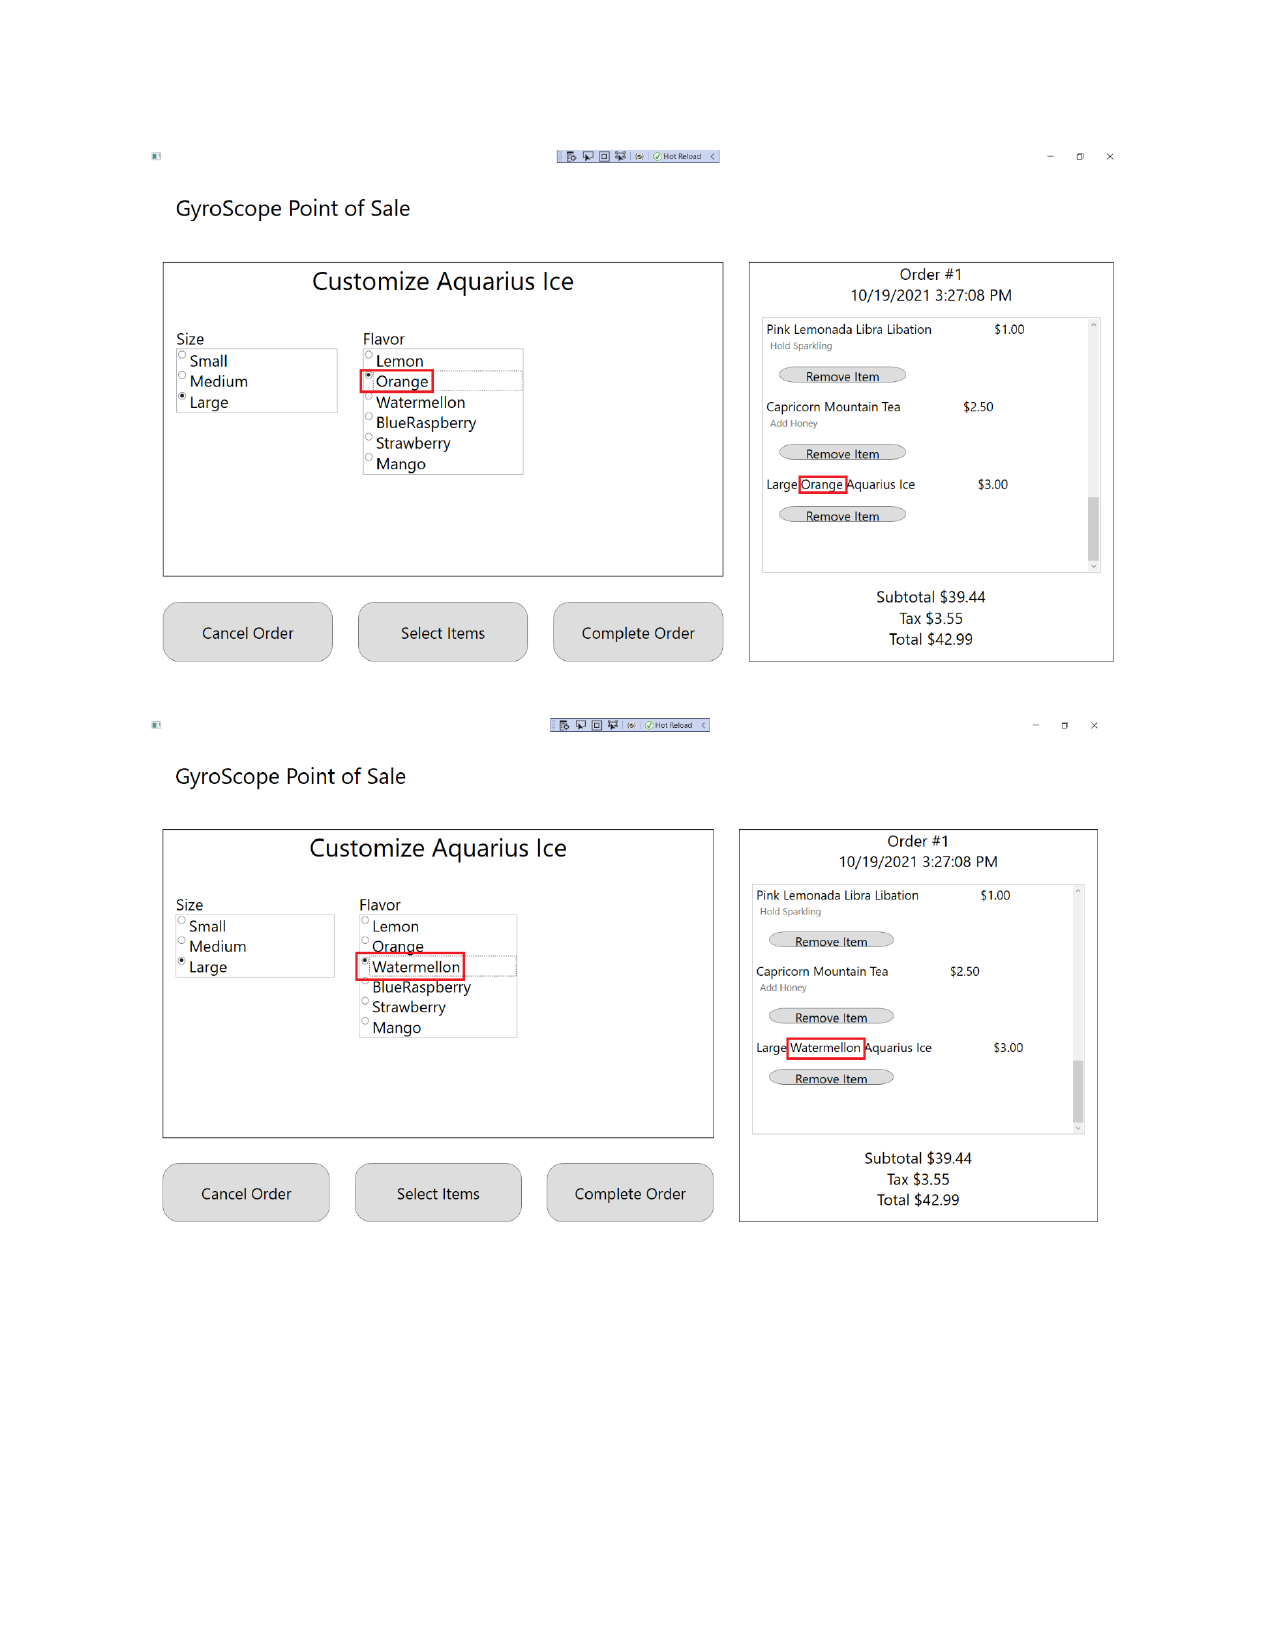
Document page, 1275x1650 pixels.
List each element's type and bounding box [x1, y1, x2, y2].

picture [150, 150, 1125, 674]
picture [150, 718, 1110, 1234]
